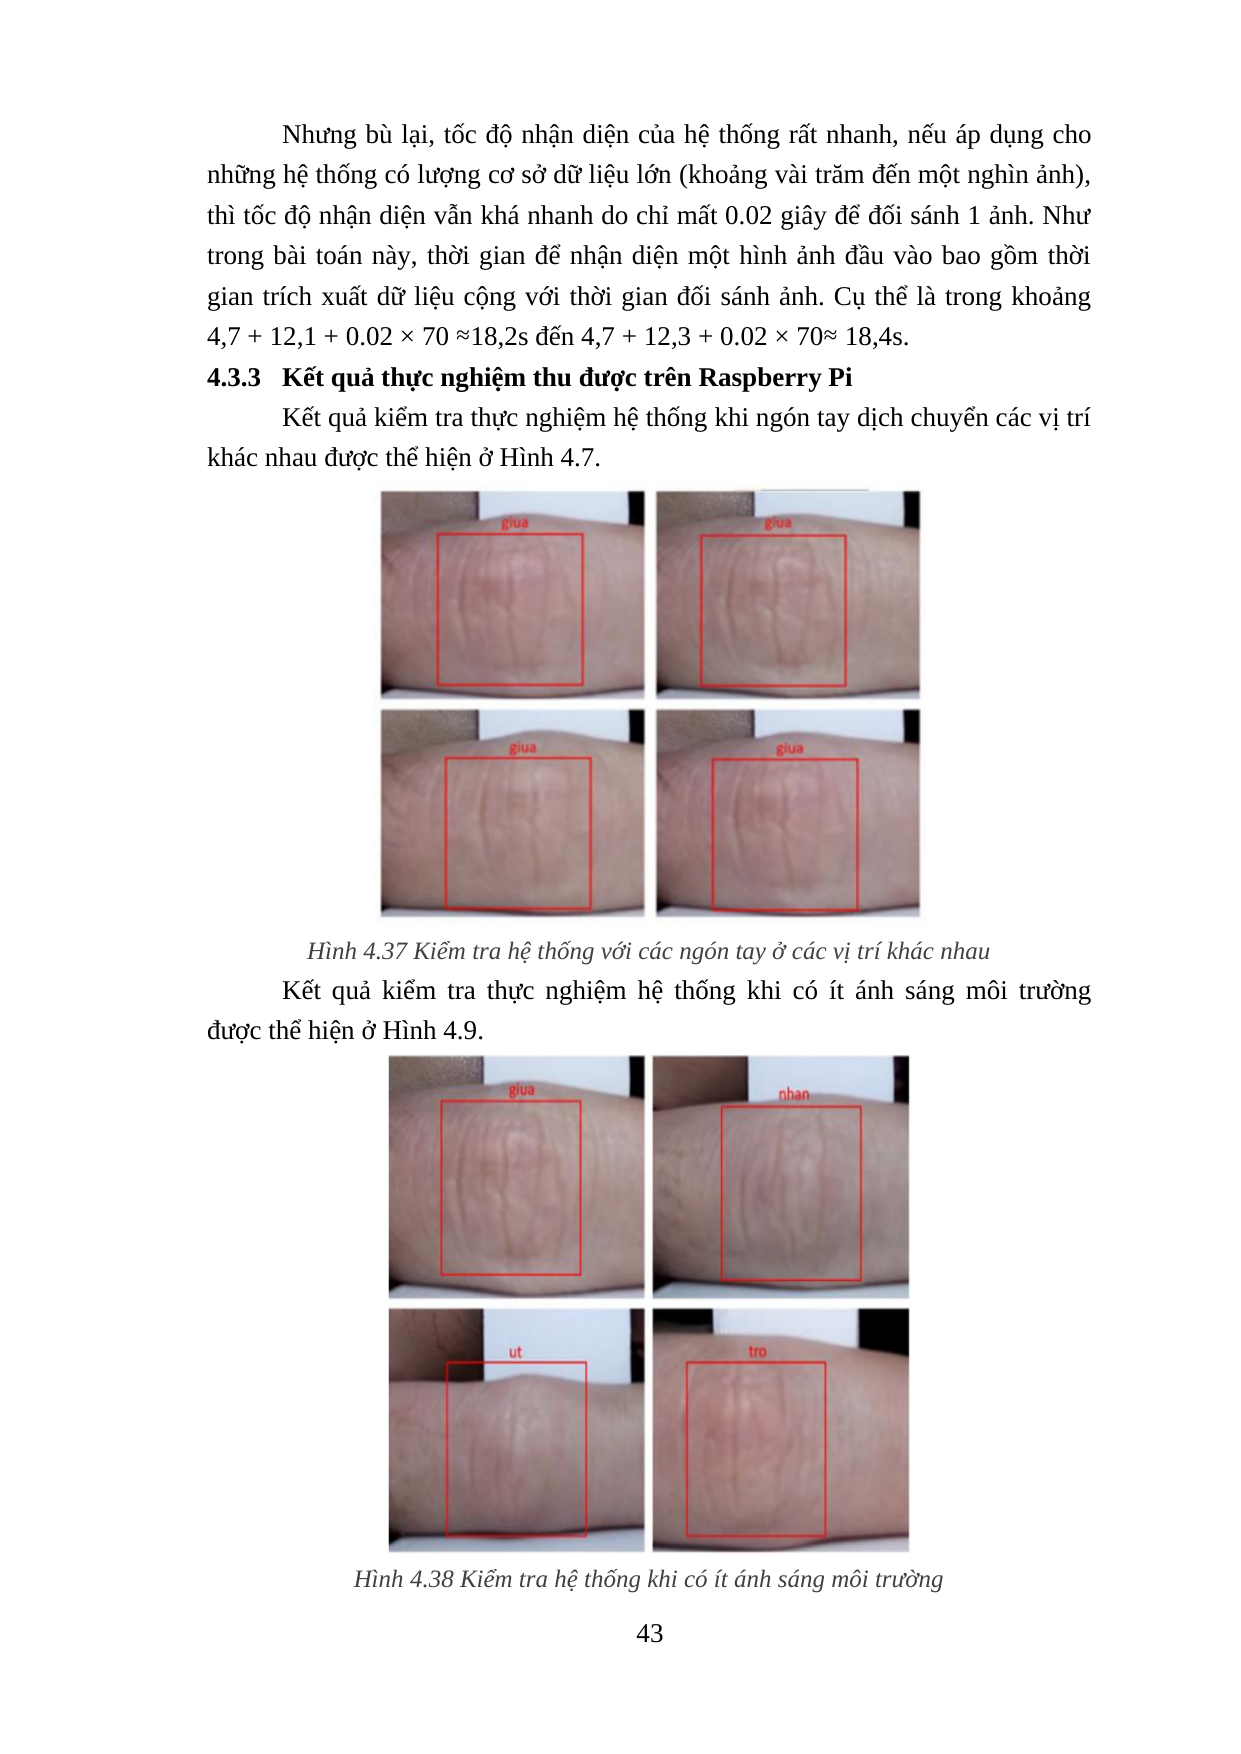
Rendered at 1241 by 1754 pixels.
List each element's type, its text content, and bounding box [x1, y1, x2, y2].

subtitle Kết quả thực nghiệm thu được trên Raspberry Pi [207, 361, 1092, 392]
picture [388, 1054, 911, 1555]
picture [361, 481, 938, 928]
text Kết quả kiểm tra thực nghiệm hệ thống khi có ít ánh sáng môi trường được thể hiện ở Hình 4.9. [207, 974, 1092, 1045]
text Nhưng bù lại, tốc độ nhận diện của hệ thống rất nhanh, nếu áp dụng cho những hệ thống có lượng cơ sở dữ liệu lớn (khoảng vài trăm đến một nghìn ảnh), thì tốc độ nhận diện vẫn khá nhanh do chỉ mất 0.02 giây để đối sánh 1 ảnh. Như trong bài toán này, thời gian để nhận diện một hình ảnh đầu vào bao gồm thời gian trích xuất dữ liệu cộng với thời gian đối sánh ảnh. Cụ thể là trong khoảng 4,7 + 12,1 + 0.02 × 70 18,2s đến 4,7 + 12,3 + 0.02 × 70 18,4s. [207, 118, 1092, 351]
text Kết quả kiểm tra thực nghiệm hệ thống khi ngón tay dịch chuyển các vị trí khác nhau được thể hiện ở Hình 4.7. [207, 401, 1092, 473]
